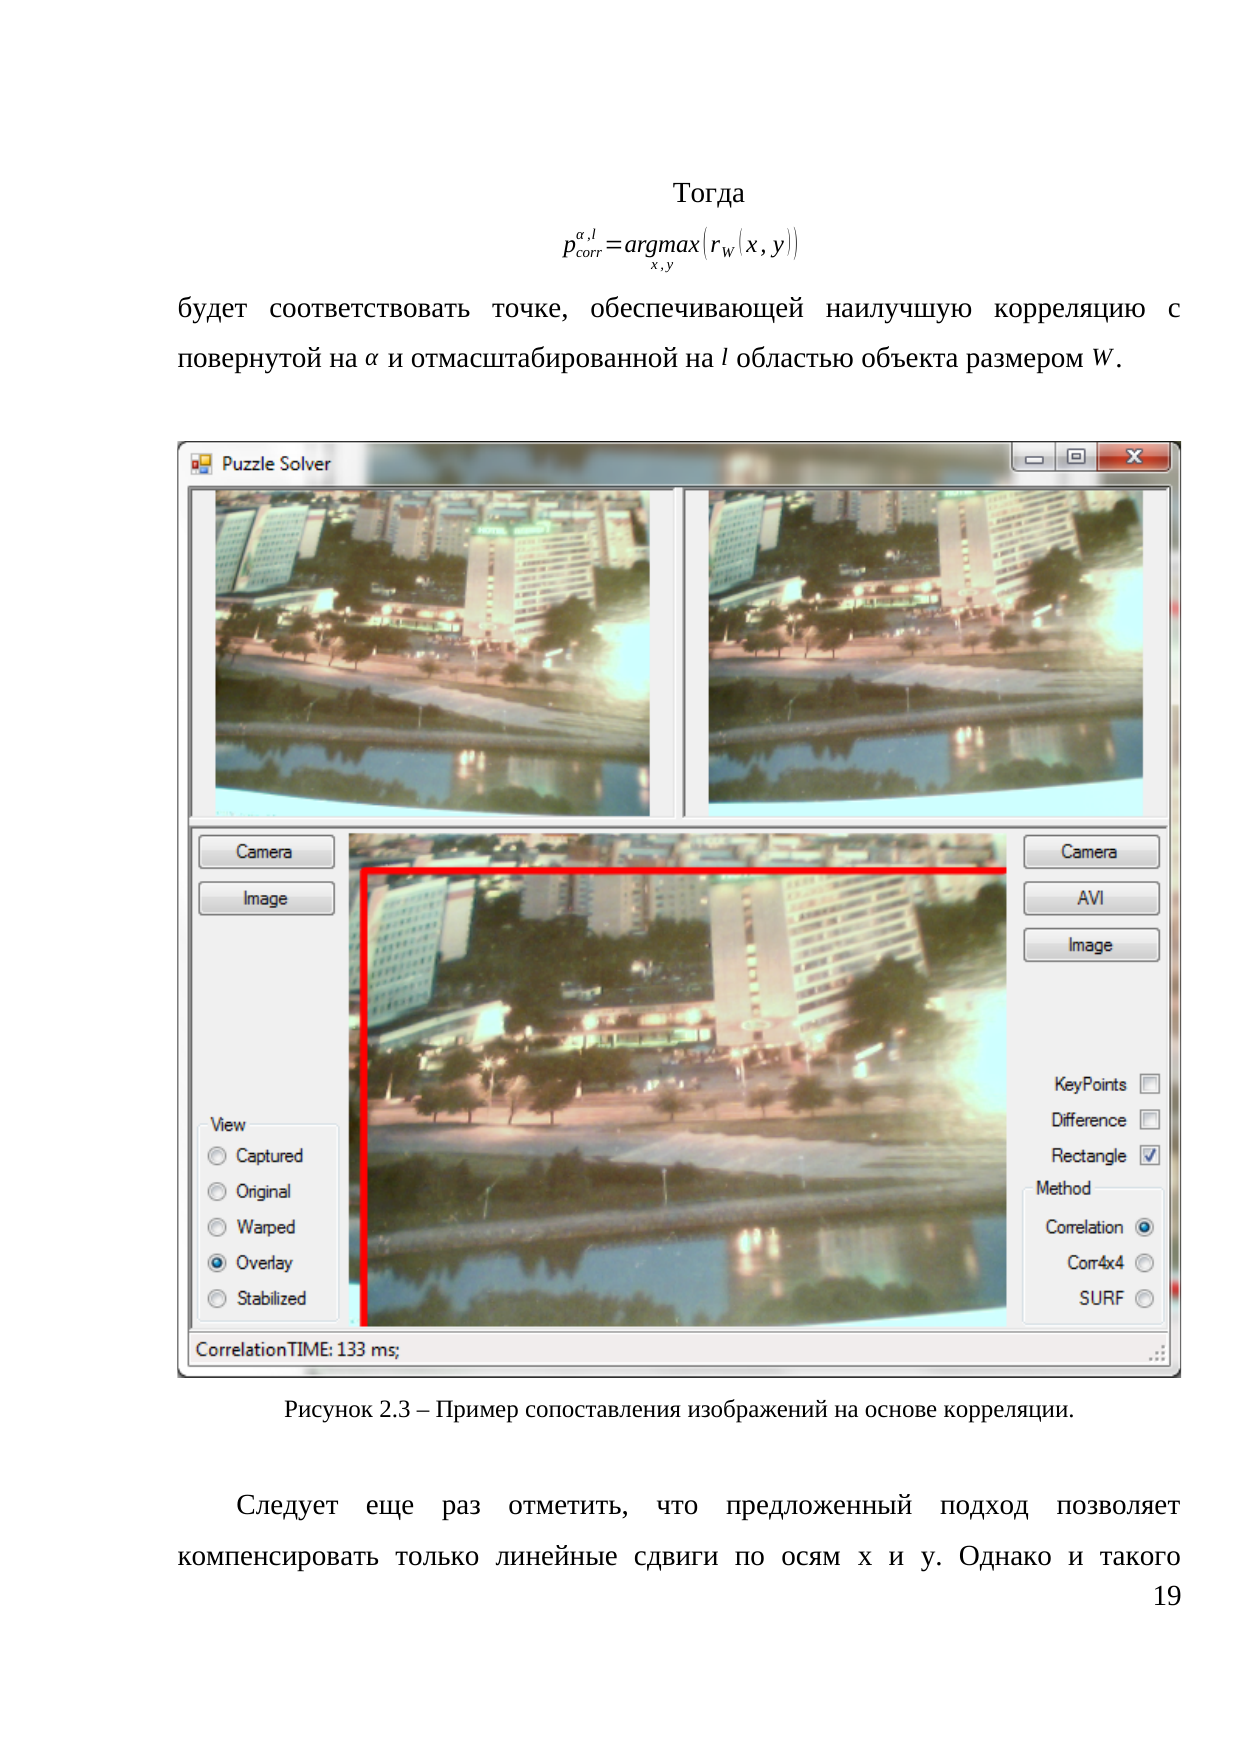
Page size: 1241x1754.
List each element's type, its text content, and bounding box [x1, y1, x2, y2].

text будет соответствовать точке, обеспечивающей наилучшую корреляцию с повернутой на и отмасштабированной на областью объекта размером . [177, 290, 1181, 374]
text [177, 1487, 1181, 1571]
text Тогда [177, 176, 1181, 273]
picture [177, 441, 1182, 1378]
text Рисунок 2.3 – Пример сопоставления изображений на основе корреляции. [177, 1394, 1181, 1423]
